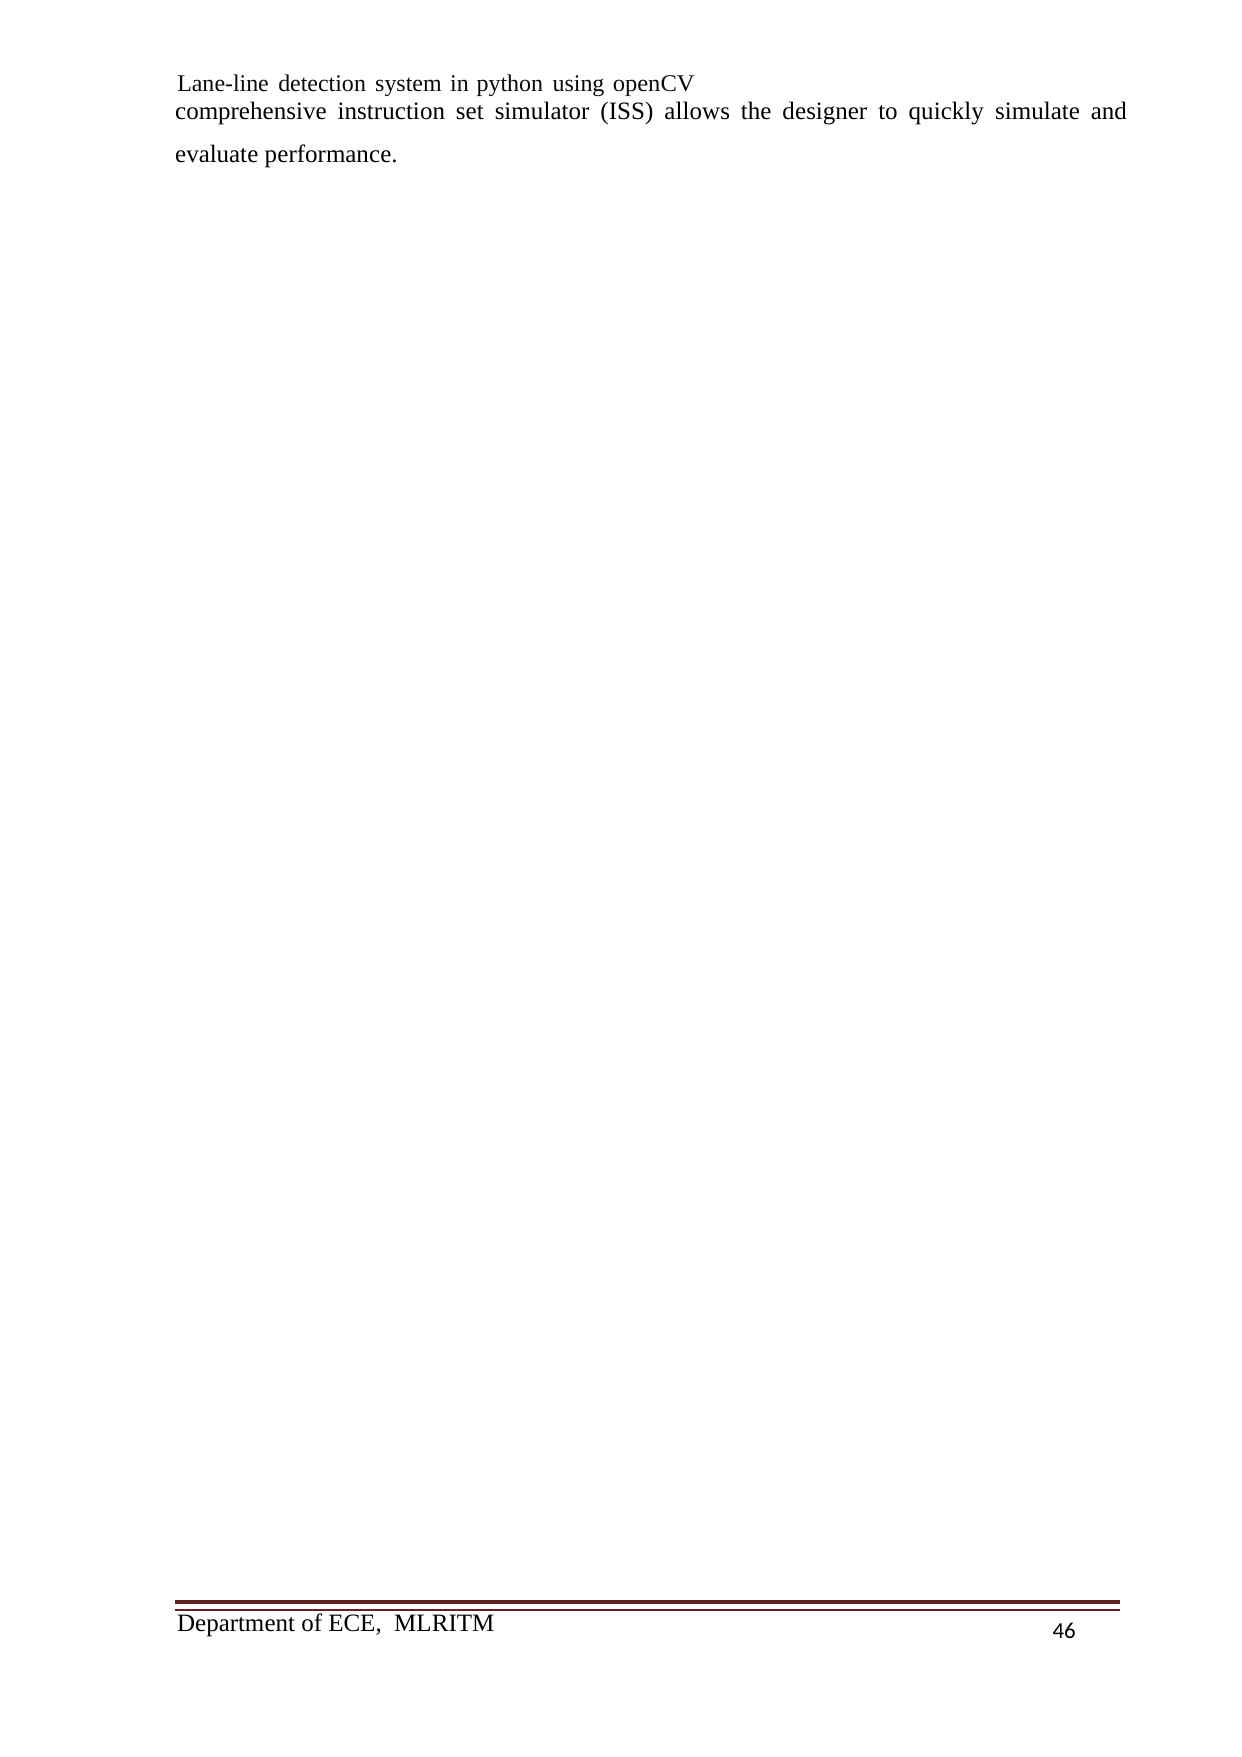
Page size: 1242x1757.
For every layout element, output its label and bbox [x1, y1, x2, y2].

text [175, 96, 1127, 168]
